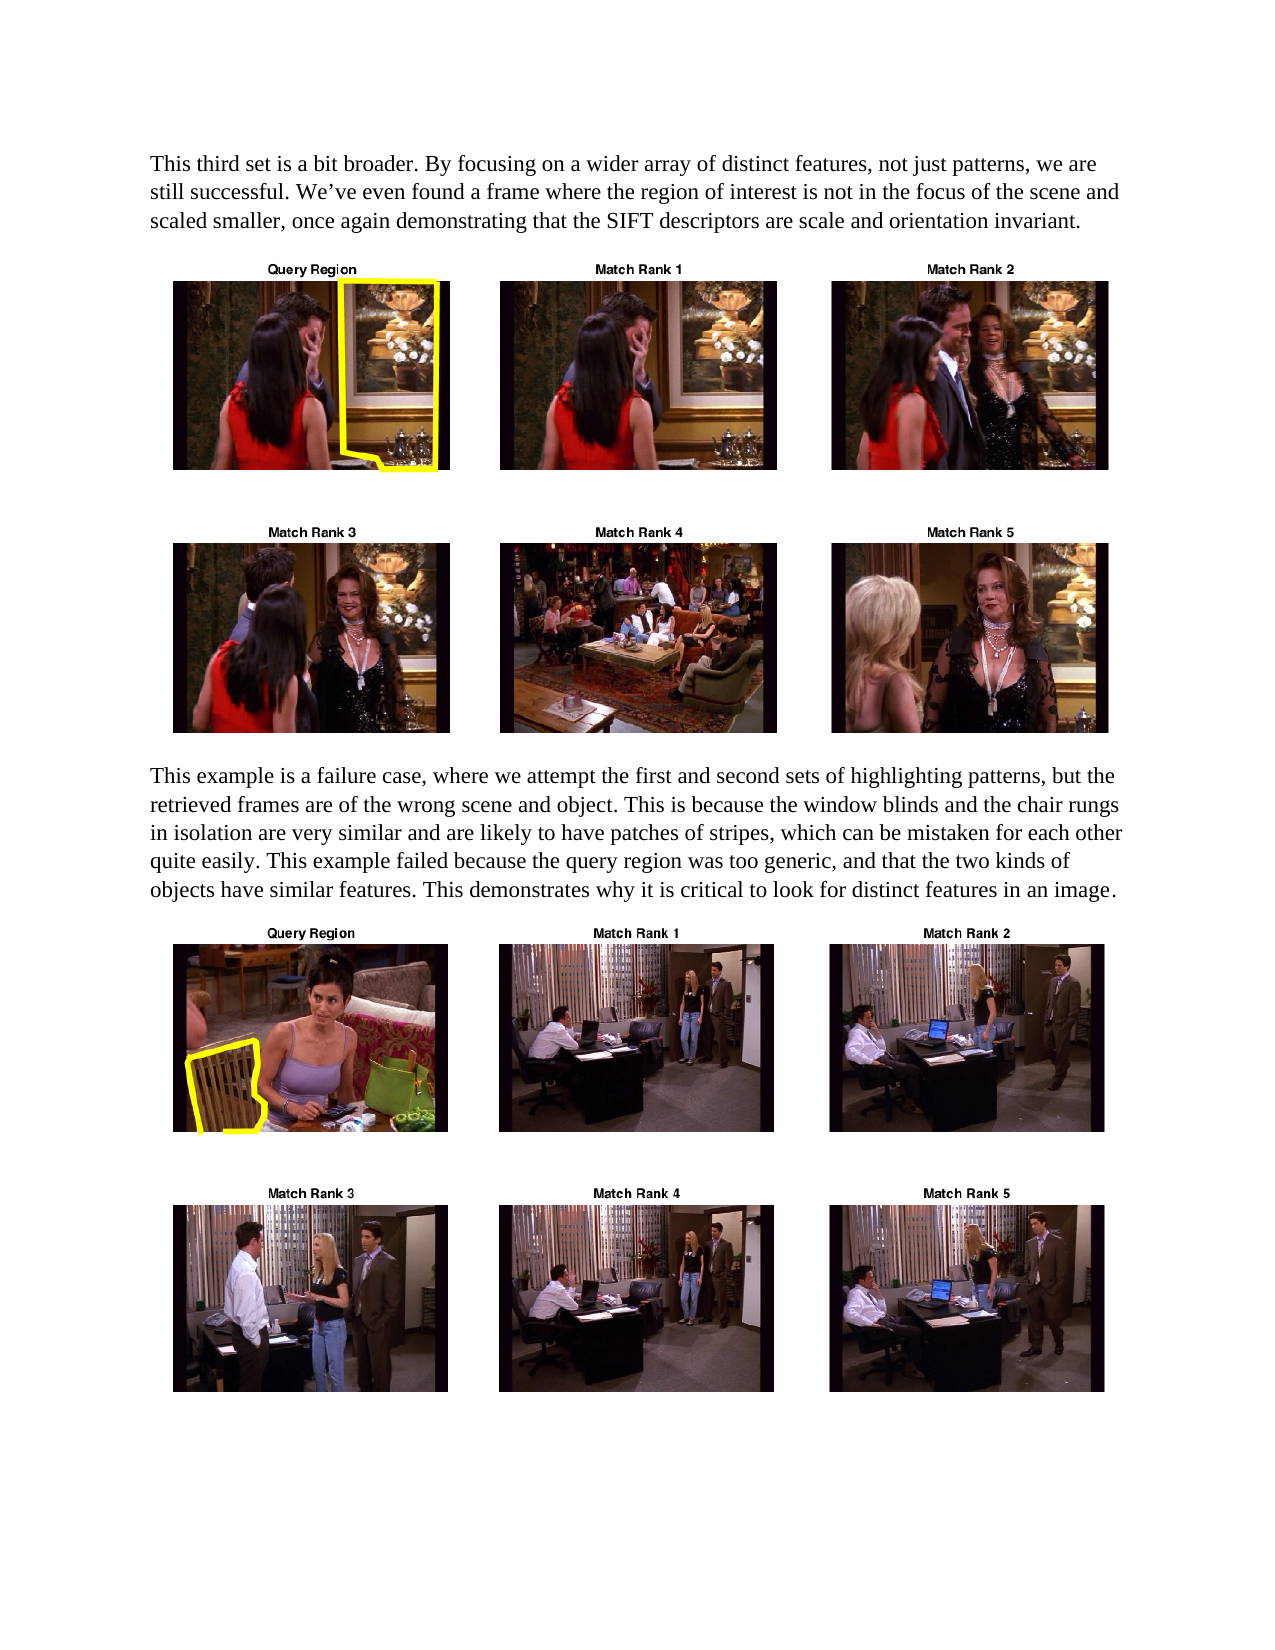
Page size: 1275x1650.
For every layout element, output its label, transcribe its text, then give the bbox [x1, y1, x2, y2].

text This third set is a bit broader. By focusing on a wider array of distinct features, not just patterns, we are still successful. We’ve even found a frame where the region of interest is not in the focus of the scene and scaled smaller, once again demonstrating that the SIFT descriptors are scale and orientation invariant. [150, 150, 1125, 233]
picture [150, 921, 1125, 1399]
text This example is a failure case, where we attempt the first and second sets of highlighting patterns, but the retrieved frames are of the wrong scene and object. This is because the window blinds and the chair rungs in isolation are very similar and are likely to have patches of stripes, which can be mistaken for each other quite easily. This example failed because the query region was too generic, and that the two kinds of objects have similar features. This demonstrates why it is critical to look for distinct features in an image. [150, 762, 1125, 902]
picture [150, 252, 1125, 744]
